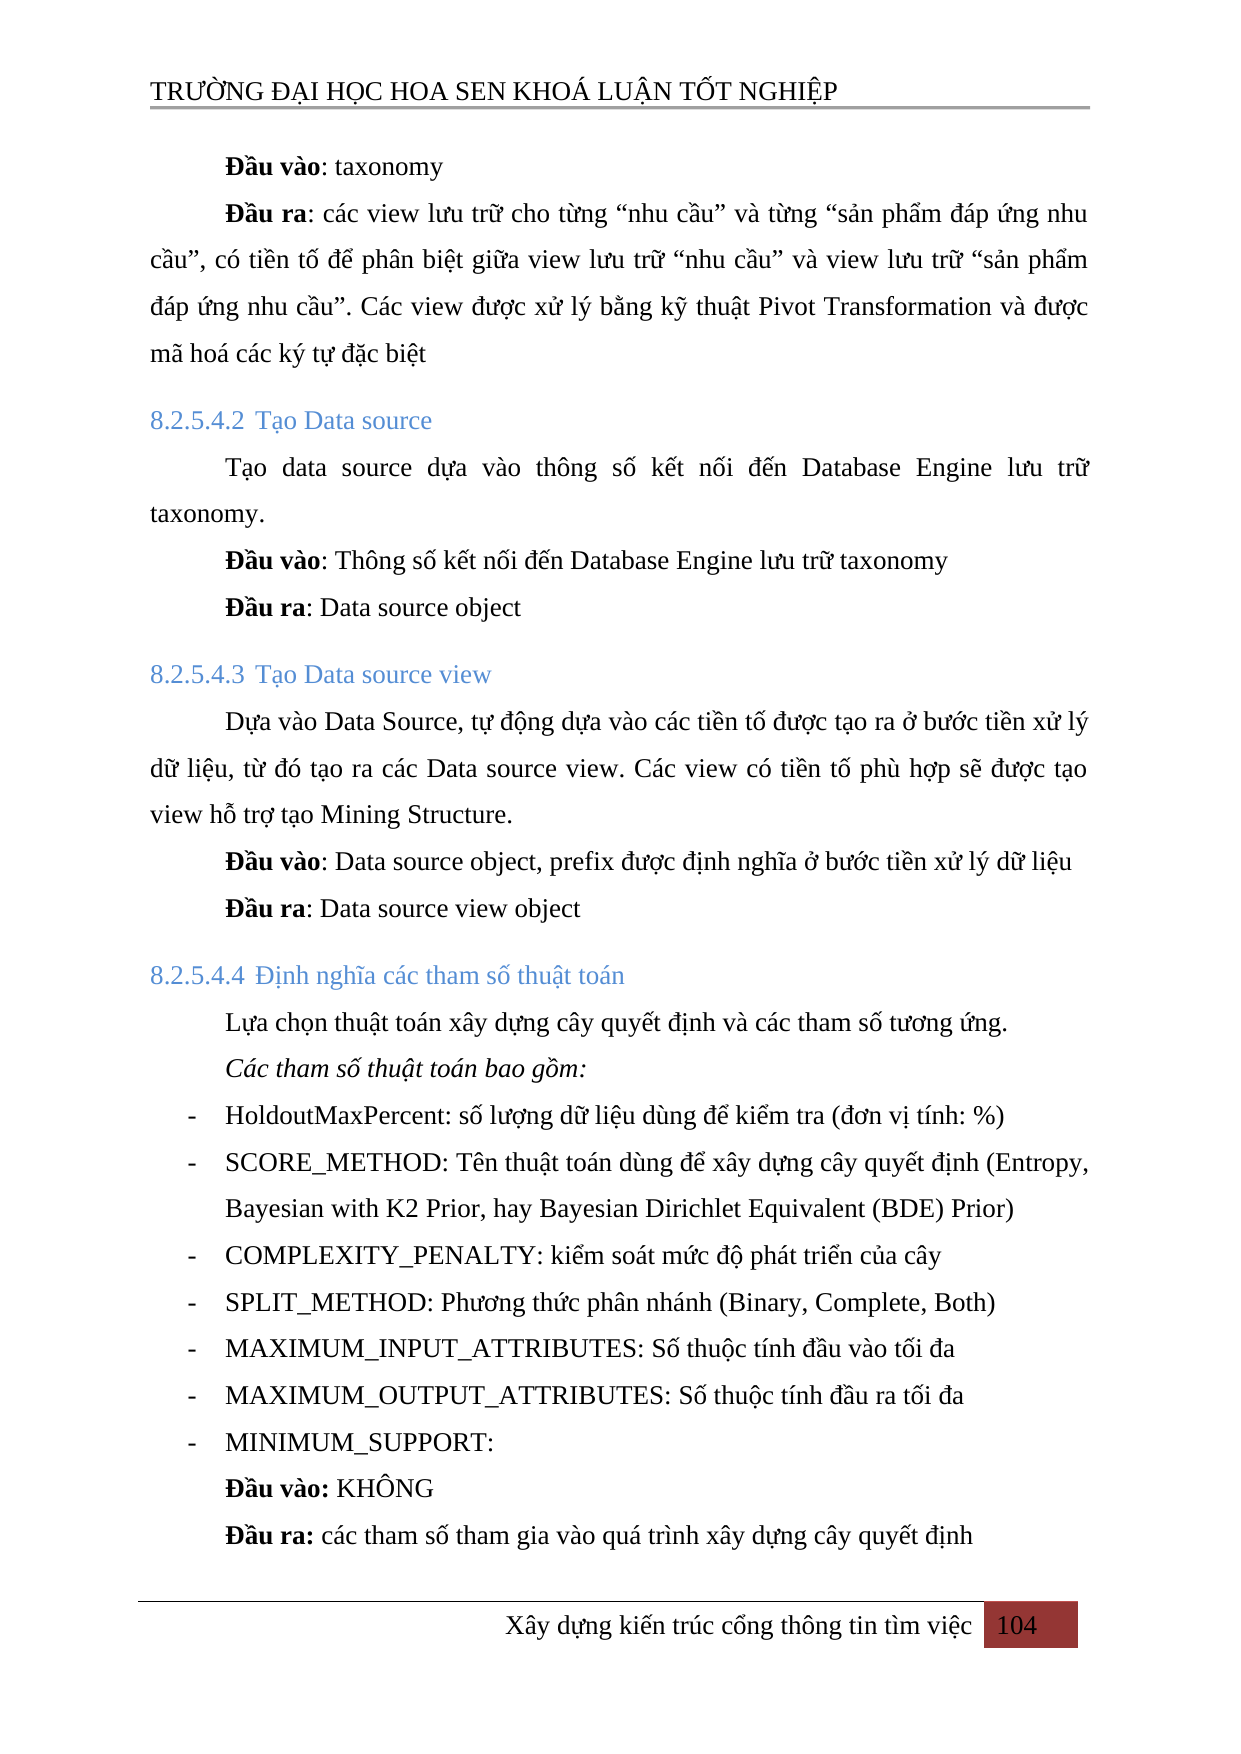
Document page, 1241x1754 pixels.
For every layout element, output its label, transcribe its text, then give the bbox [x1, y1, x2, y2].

text Đầu vào: taxonomy [150, 150, 1090, 181]
text Dựa vào Data Source, tự động dựa vào các tiền tố được tạo ra ở bước tiền xử lý dữ liệu, từ đó tạo ra các Data source view. Các view có tiền tố phù hợp sẽ được tạo view hỗ trợ tạo Mining Structure. [150, 705, 1090, 829]
subtitle Tạo Data source view [150, 658, 1090, 689]
subtitle Tạo Data source [150, 404, 1090, 435]
text Tạo data source dựa vào thông số kết nối đến Database Engine lưu trữ taxonomy. [150, 451, 1090, 529]
text Các tham số thuật toán bao gồm: [150, 1052, 1090, 1084]
text Đầu ra: các tham số tham gia vào quá trình xây dựng cây quyết định [150, 1519, 1090, 1550]
list MINIMUM_SUPPORT: [187, 1426, 1090, 1457]
text Đầu ra: các view lưu trữ cho từng “nhu cầu” và từng “sản phẩm đáp ứng nhu cầu”, có tiền tố để phân biệt giữa view lưu trữ “nhu cầu” và view lưu trữ “sản phẩm đáp ứng nhu cầu”. Các view được xử lý bằng kỹ thuật Pivot Transformation và được mã hoá các ký tự đặc biệt [150, 197, 1090, 368]
list COMPLEXITY_PENALTY: kiểm soát mức độ phát triển của cây [187, 1239, 1090, 1270]
text Đầu ra: Data source object [150, 591, 1090, 622]
text Đầu ra: Data source view object [150, 892, 1090, 923]
list MAXIMUM_OUTPUT_ATTRIBUTES: Số thuộc tính đầu ra tối đa [187, 1379, 1090, 1410]
subtitle Định nghĩa các tham số thuật toán [150, 959, 1090, 990]
text Đầu vào: Thông số kết nối đến Database Engine lưu trữ taxonomy [150, 544, 1090, 575]
list MAXIMUM_INPUT_ATTRIBUTES: Số thuộc tính đầu vào tối đa [187, 1332, 1090, 1364]
text Đầu vào: Data source object, prefix được định nghĩa ở bước tiền xử lý dữ liệu [150, 845, 1090, 876]
list SPLIT_METHOD: Phương thức phân nhánh (Binary, Complete, Both) [187, 1286, 1090, 1317]
list HoldoutMaxPercent: số lượng dữ liệu dùng để kiểm tra (đơn vị tính: %) [187, 1099, 1090, 1130]
list SCORE_METHOD: Tên thuật toán dùng để xây dựng cây quyết định (Entropy, Bayesian with K2 Prior, hay Bayesian Dirichlet Equivalent (BDE) Prior) [187, 1146, 1090, 1224]
text Lựa chọn thuật toán xây dựng cây quyết định và các tham số tương ứng. [150, 1006, 1090, 1037]
text Đầu vào: KHÔNG [150, 1472, 1090, 1504]
